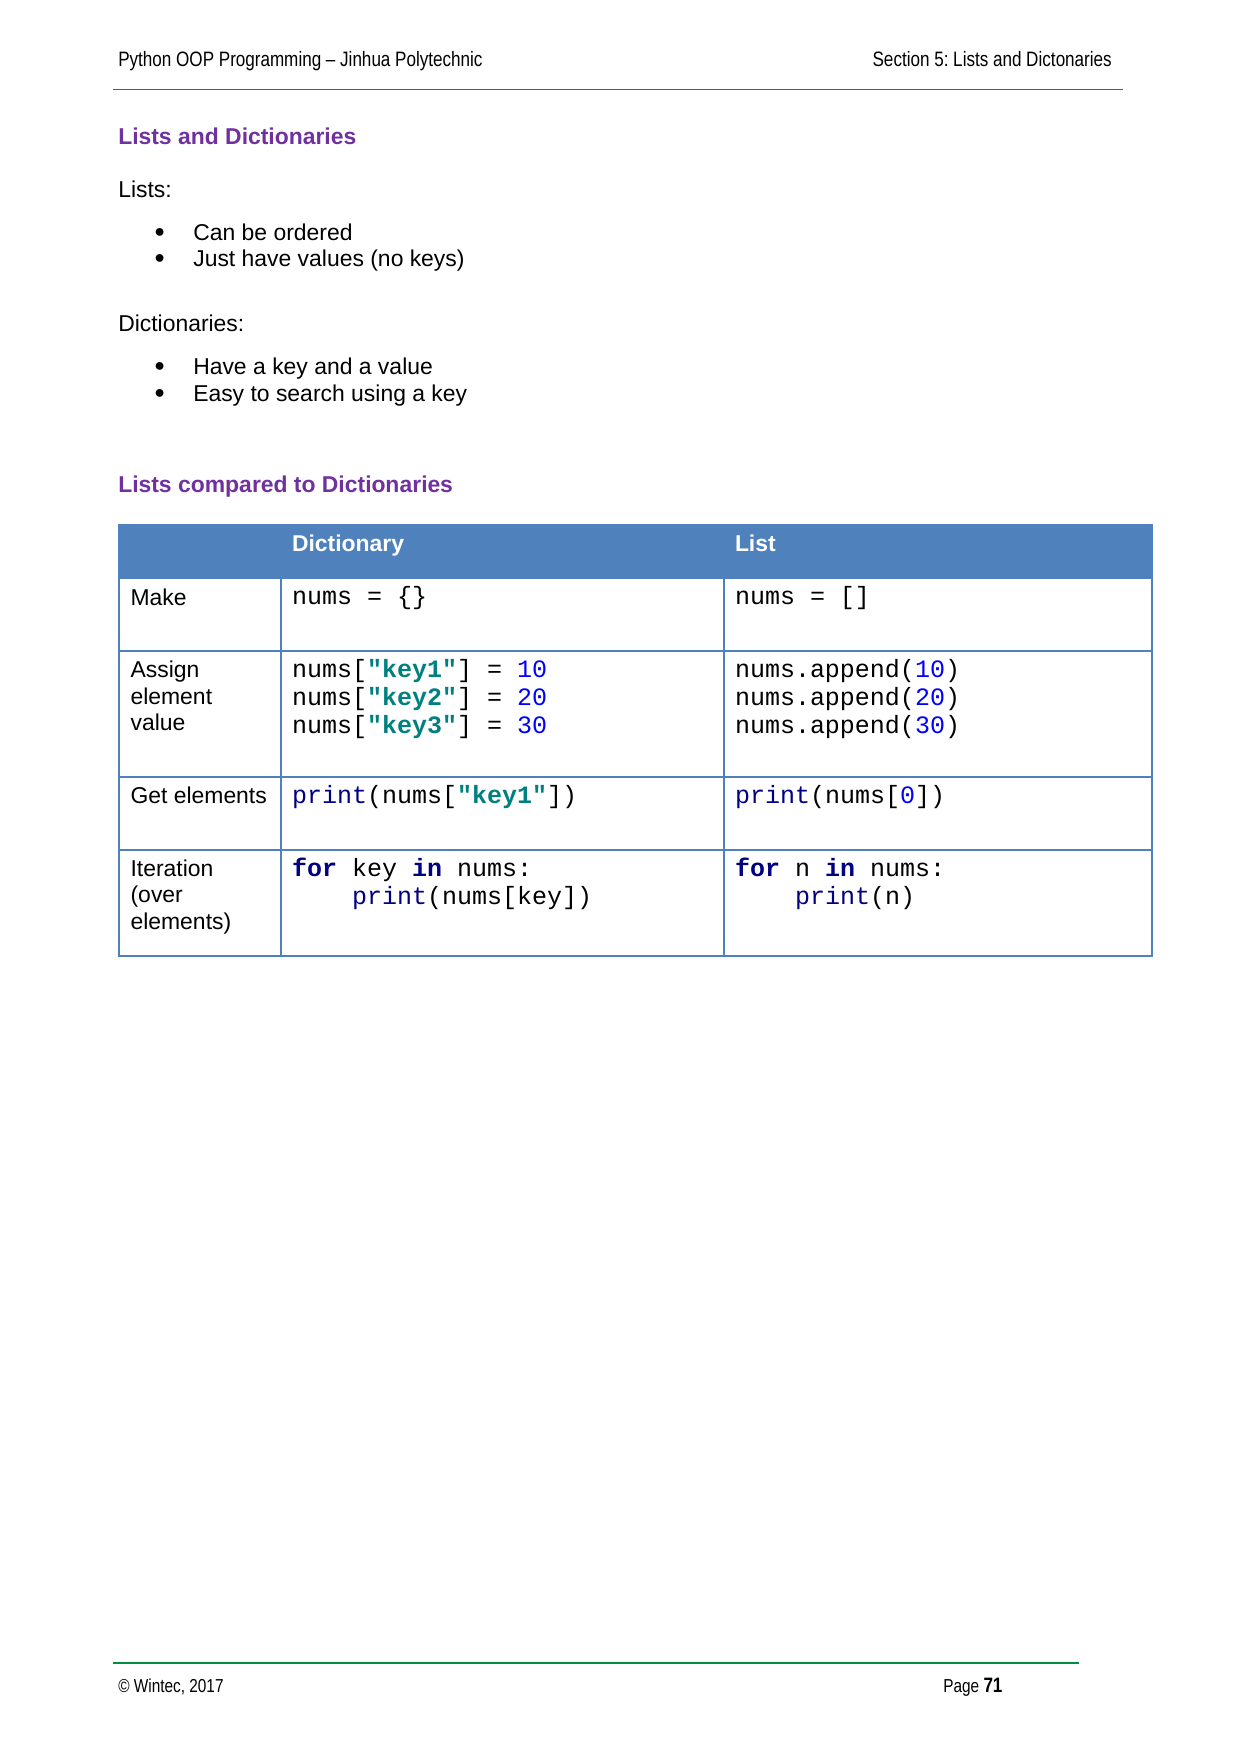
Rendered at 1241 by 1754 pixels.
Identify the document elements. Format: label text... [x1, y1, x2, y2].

table_cell Iteration (over elements) [120, 851, 280, 955]
table_cell for key in nums: print(nums[key]) [282, 851, 723, 955]
text Have a key and a value [156, 353, 1122, 379]
table_cell print(nums[0]) [725, 778, 1151, 849]
table_cell nums = {} [282, 579, 723, 650]
table_cell Get elements [120, 778, 280, 849]
text Lists compared to Dictionaries [118, 471, 1122, 497]
text Lists and Dictionaries [118, 123, 1122, 149]
table_header Dictionary [282, 526, 723, 577]
table_cell nums = [] [725, 579, 1151, 650]
table_cell nums["key1"] = 10 nums["key2"] = 20 nums["key3"] = 30 [282, 652, 723, 776]
table_cell Assign element value [120, 652, 280, 776]
text Lists: [118, 176, 1122, 202]
table_header [120, 526, 280, 577]
table_cell print(nums["key1"]) [282, 778, 723, 849]
text Just have values (no keys) [156, 245, 1122, 271]
table_cell for n in nums: print(n) [725, 851, 1151, 955]
table_cell Make [120, 579, 280, 650]
text Dictionaries: [118, 310, 1122, 337]
text Easy to search using a key [156, 379, 1122, 406]
table_cell nums.append(10) nums.append(20) nums.append(30) [725, 652, 1151, 776]
table_header List [725, 526, 1151, 577]
text Can be ordered [156, 219, 1122, 245]
